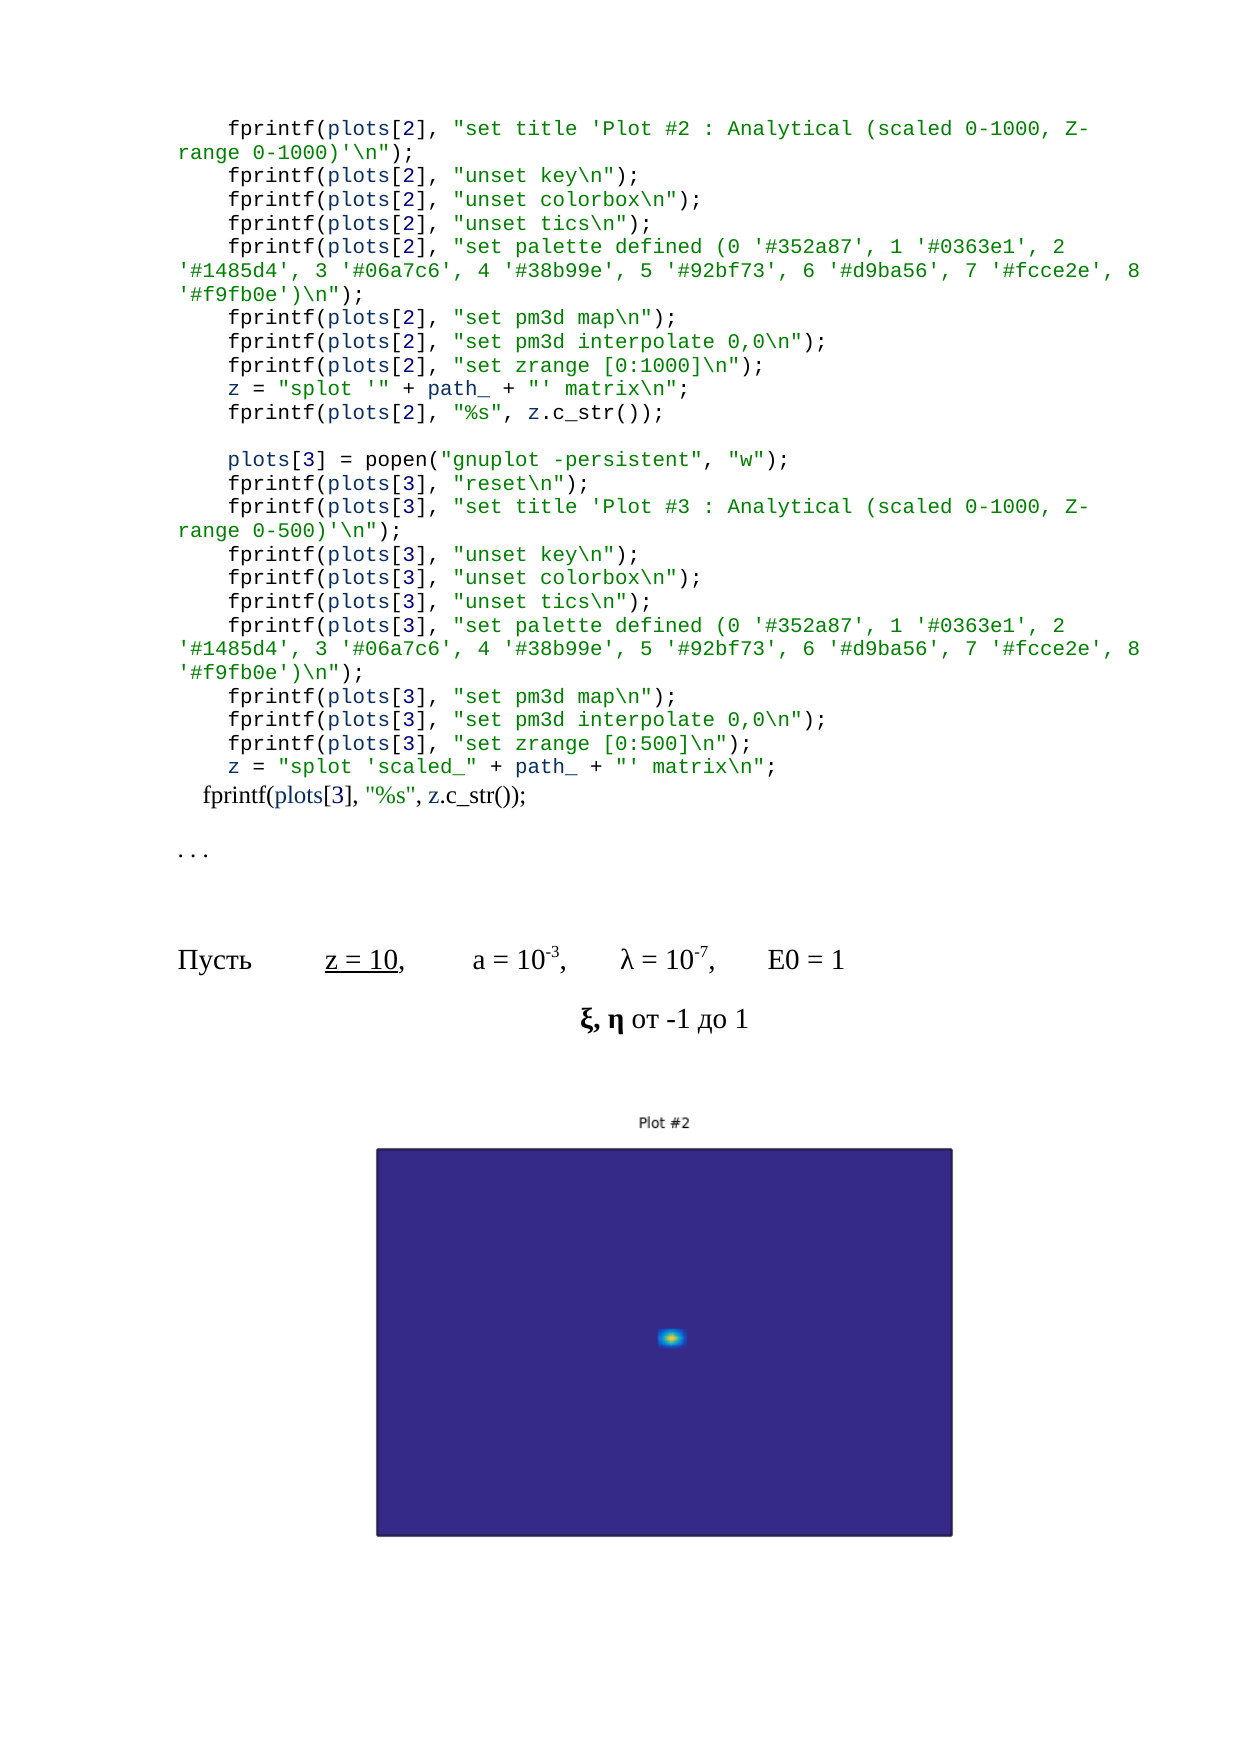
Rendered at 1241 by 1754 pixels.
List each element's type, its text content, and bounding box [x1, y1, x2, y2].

text fprintf(plots[2], "unset key\n"); [177, 165, 1152, 189]
text fprintf(plots[2], "%s", z.c_str()); [177, 402, 1152, 426]
text z = "splot 'scaled_" + path_ + "' matrix\n"; [177, 757, 1152, 780]
text fprintf(plots[3], "set palette defined (0 '#352a87', 1 '#0363e1', 2 '#1485d4', 3 '#06a7c6', 4 '#38b99e', 5 '#92bf73', 6 '#d9ba56', 7 '#fcce2e', 8 '#f9fb0e')\n"); [177, 615, 1152, 686]
picture [288, 1060, 1040, 1624]
text fprintf(plots[3], "unset tics\n"); [177, 591, 1152, 615]
text ξ, η от -1 до 1 [177, 1001, 1152, 1035]
text fprintf(plots[3], "unset key\n"); [177, 544, 1152, 567]
text fprintf(plots[3], "reset\n"); [177, 473, 1152, 496]
text fprintf(plots[2], "set pm3d map\n"); [177, 307, 1152, 331]
text fprintf(plots[3], "%s", z.c_str()); [177, 780, 1152, 809]
text fprintf(plots[2], "set pm3d interpolate 0,0\n"); [177, 331, 1152, 354]
text Пусть z = 10, a = 10-3, λ = 10-7, E0 = 1 [177, 942, 1152, 975]
text fprintf(plots[2], "set zrange [0:1000]\n"); [177, 354, 1152, 378]
text plots[3] = popen("gnuplot -persistent", "w"); [177, 449, 1152, 473]
text fprintf(plots[3], "set pm3d interpolate 0,0\n"); [177, 709, 1152, 733]
text fprintf(plots[2], "unset tics\n"); [177, 213, 1152, 236]
text z = "splot '" + path_ + "' matrix\n"; [177, 378, 1152, 402]
text . . . [177, 834, 1152, 863]
text fprintf(plots[3], "unset colorbox\n"); [177, 567, 1152, 591]
text fprintf(plots[2], "set palette defined (0 '#352a87', 1 '#0363e1', 2 '#1485d4', 3 '#06a7c6', 4 '#38b99e', 5 '#92bf73', 6 '#d9ba56', 7 '#fcce2e', 8 '#f9fb0e')\n"); [177, 236, 1152, 307]
text fprintf(plots[3], "set zrange [0:500]\n"); [177, 733, 1152, 757]
text fprintf(plots[2], "unset colorbox\n"); [177, 189, 1152, 213]
text fprintf(plots[3], "set pm3d map\n"); [177, 686, 1152, 709]
text fprintf(plots[2], "set title 'Plot #2 : Analytical (scaled 0-1000, Z-range 0-1000)'\n"); [177, 118, 1152, 165]
text fprintf(plots[3], "set title 'Plot #3 : Analytical (scaled 0-1000, Z-range 0-500)'\n"); [177, 496, 1152, 544]
